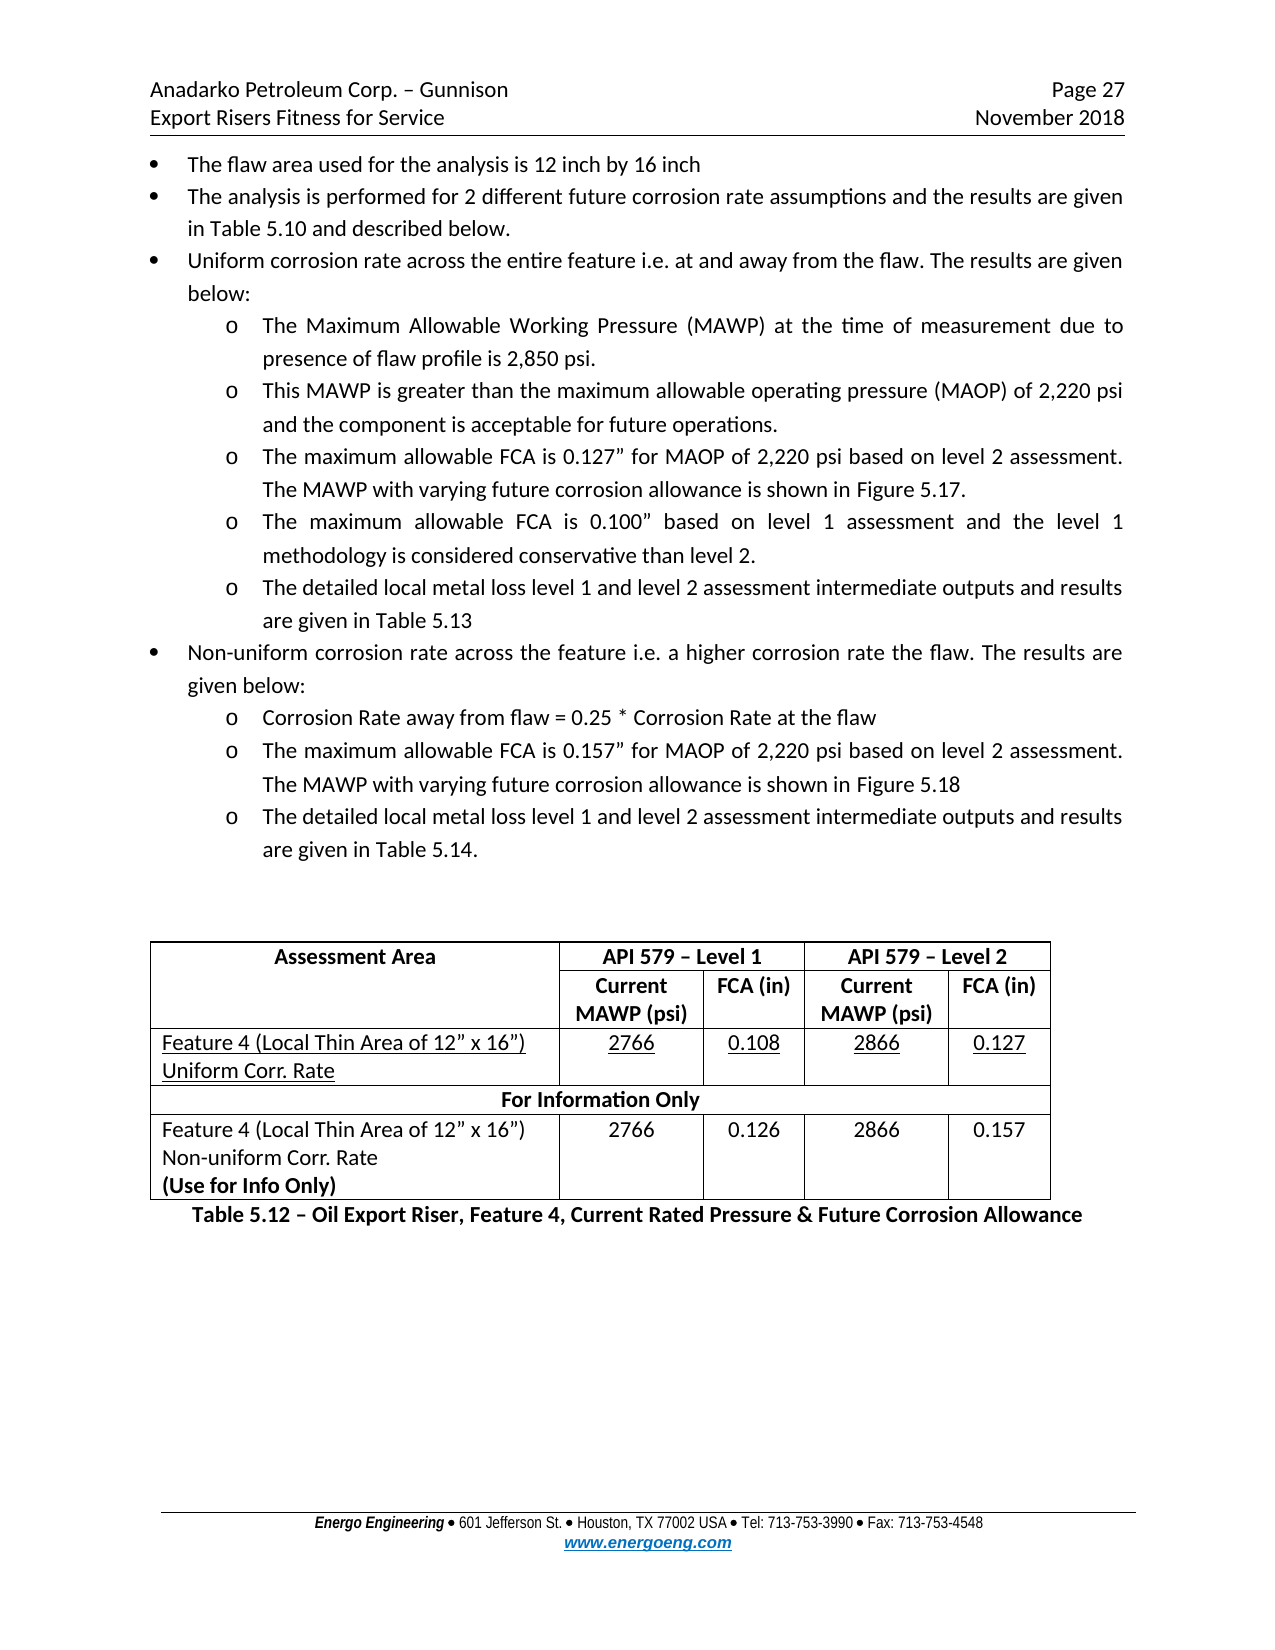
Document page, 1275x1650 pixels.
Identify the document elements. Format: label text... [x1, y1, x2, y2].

list Non-uniform corrosion rate across the feature i.e. a higher corrosion rate the flaw. The results are given below: [150, 638, 1125, 699]
table_cell 2766 [560, 1115, 703, 1199]
table_cell 2866 [805, 1115, 948, 1199]
table_cell 2766 [560, 1029, 703, 1084]
table_cell 0.157 [949, 1115, 1050, 1199]
table_cell 0.126 [704, 1115, 804, 1199]
table_cell FCA (in) [704, 971, 804, 1027]
table_header Assessment Area [151, 943, 559, 1027]
table_cell Feature 4 (Local Thin Area of 12” x 16”) Non-uniform Corr. Rate (Use for Info Only) [151, 1115, 559, 1199]
table_cell Current MAWP (psi) [560, 971, 703, 1027]
list Uniform corrosion rate across the entire feature i.e. at and away from the flaw. The results are given below: [150, 247, 1125, 307]
table_cell Current MAWP (psi) [805, 971, 948, 1027]
table_header API 579 – Level 2 [805, 943, 1050, 970]
list This MAWP is greater than the maximum allowable operating pressure (MAOP) of 2,220 psi and the component is acceptable for future operations. [225, 376, 1125, 438]
list The Maximum Allowable Working Pressure (MAWP) at the time of measurement due to presence of flaw profile is 2,850 psi. [225, 311, 1125, 372]
list Corrosion Rate away from flaw = 0.25 * Corrosion Rate at the flaw [225, 703, 1125, 732]
table_cell 0.127 [949, 1029, 1050, 1084]
table_header API 579 – Level 1 [560, 943, 804, 970]
table_cell FCA (in) [949, 971, 1050, 1027]
table_cell Feature 4 (Local Thin Area of 12” x 16”) Uniform Corr. Rate [151, 1029, 559, 1084]
table_cell For Information Only [151, 1086, 1050, 1114]
list The flaw area used for the analysis is 12 inch by 16 inch [150, 150, 1125, 178]
list The maximum allowable FCA is 0.100” based on level 1 assessment and the level 1 methodology is considered conservative than level 2. [225, 507, 1125, 569]
table_cell 0.108 [704, 1029, 804, 1084]
table_cell 2866 [805, 1029, 948, 1084]
